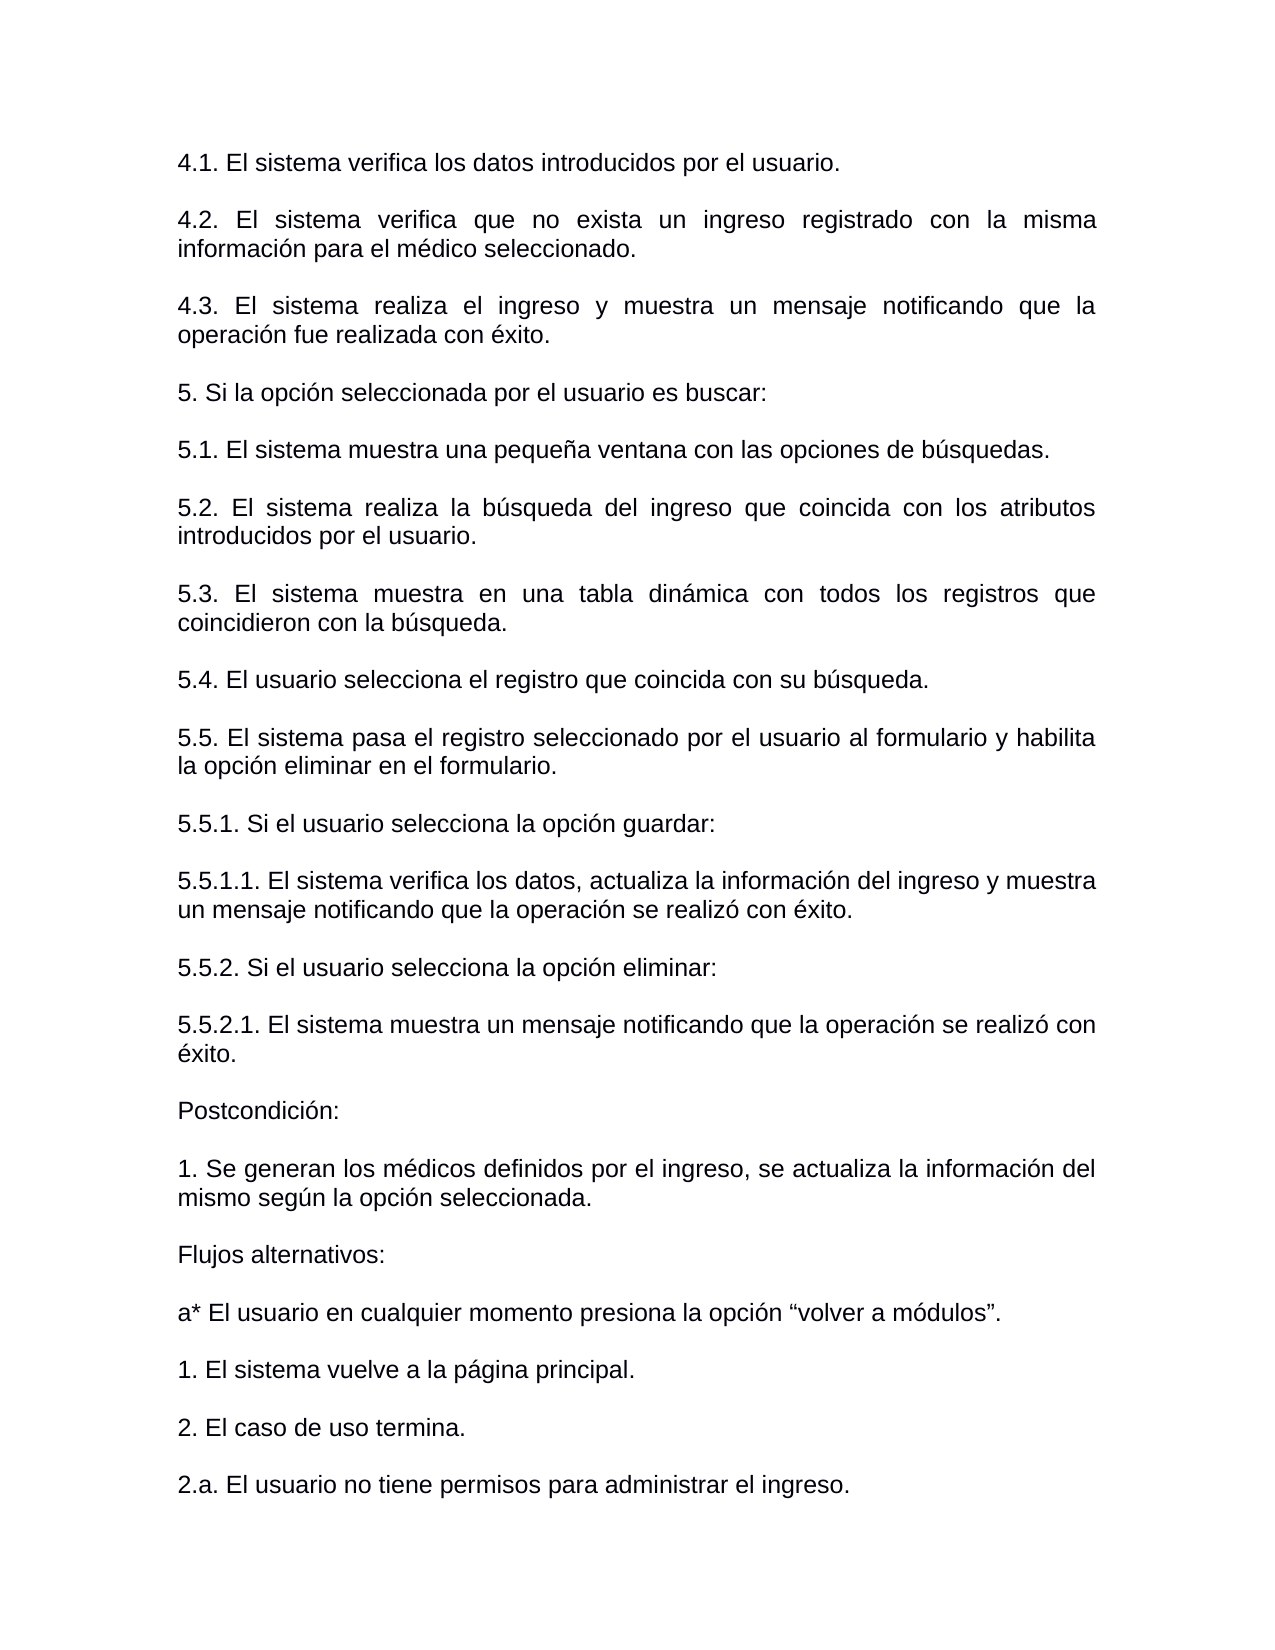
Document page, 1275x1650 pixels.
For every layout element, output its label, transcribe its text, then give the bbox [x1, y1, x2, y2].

text 5.5.2. Si el usuario selecciona la opción eliminar: [177, 953, 1098, 981]
text 5.4. El usuario selecciona el registro que coincida con su búsqueda. [177, 665, 1098, 694]
text 5.3. El sistema muestra en una tabla dinámica con todos los registros que coincidieron con la búsqueda. [177, 579, 1098, 636]
text 4.2. El sistema verifica que no exista un ingreso registrado con la misma información para el médico seleccionado. [177, 205, 1098, 263]
text 5.2. El sistema realiza la búsqueda del ingreso que coincida con los atributos introducidos por el usuario. [177, 493, 1098, 550]
text 4.3. El sistema realiza el ingreso y muestra un mensaje notificando que la operación fue realizada con éxito. [177, 291, 1098, 349]
text 2. El caso de uso termina. [177, 1413, 1098, 1441]
text Flujos alternativos: [177, 1240, 1098, 1269]
text 2.a. El usuario no tiene permisos para administrar el ingreso. [177, 1470, 1098, 1499]
text 5. Si la opción seleccionada por el usuario es buscar: [177, 378, 1098, 406]
text a* El usuario en cualquier momento presiona la opción “volver a módulos”. [177, 1298, 1098, 1326]
text Postcondición: [177, 1096, 1098, 1125]
text 5.1. El sistema muestra una pequeña ventana con las opciones de búsquedas. [177, 435, 1098, 464]
text 5.5.1.1. El sistema verifica los datos, actualiza la información del ingreso y muestra un mensaje notificando que la operación se realizó con éxito. [177, 866, 1098, 924]
text 1. Se generan los médicos definidos por el ingreso, se actualiza la información del mismo según la opción seleccionada. [177, 1154, 1098, 1211]
text 5.5. El sistema pasa el registro seleccionado por el usuario al formulario y habilita la opción eliminar en el formulario. [177, 723, 1098, 780]
text 1. El sistema vuelve a la página principal. [177, 1355, 1098, 1384]
text 4.1. El sistema verifica los datos introducidos por el usuario. [177, 148, 1098, 176]
text 5.5.1. Si el usuario selecciona la opción guardar: [177, 809, 1098, 838]
text 5.5.2.1. El sistema muestra un mensaje notificando que la operación se realizó con éxito. [177, 1010, 1098, 1068]
